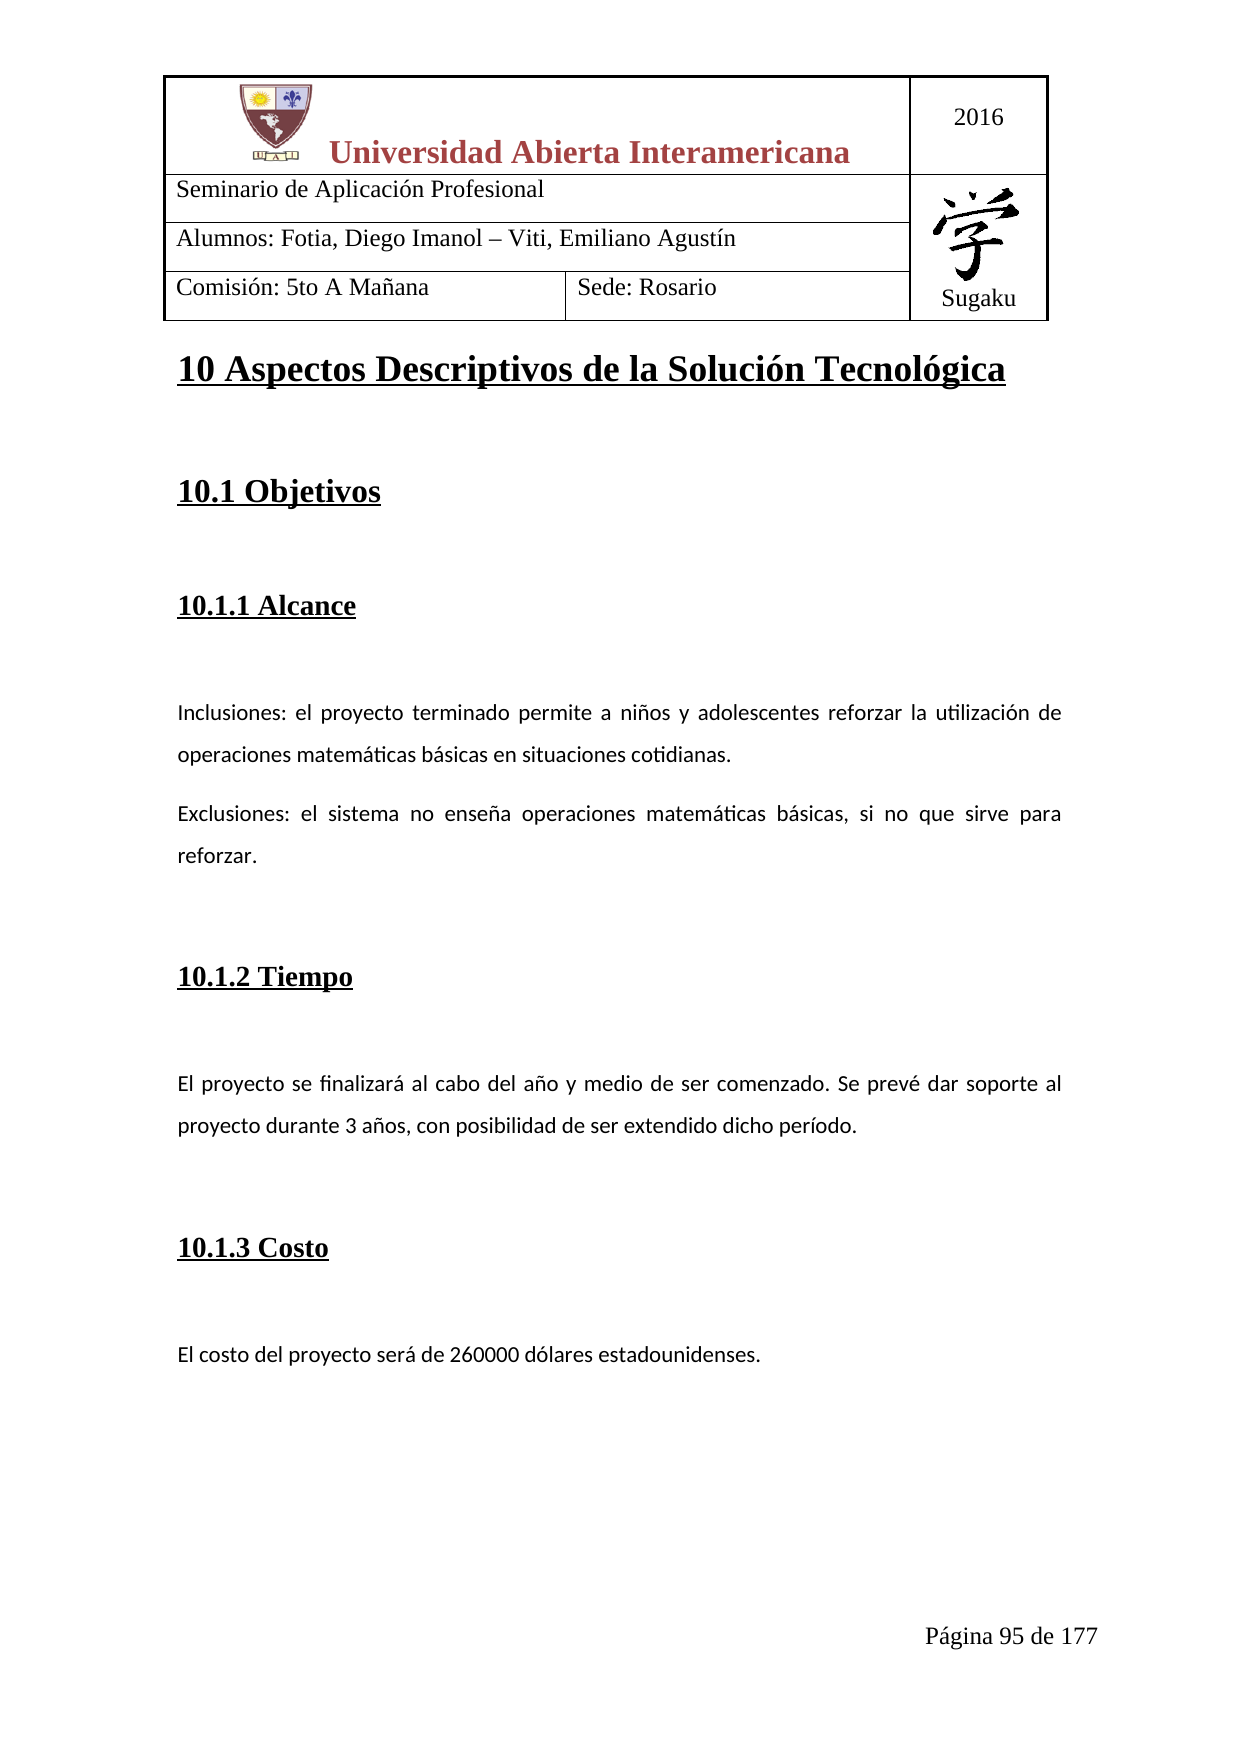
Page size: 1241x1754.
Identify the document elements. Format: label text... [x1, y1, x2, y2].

picture [927, 181, 1030, 284]
text Inclusiones: el proyecto terminado permite a niños y adolescentes reforzar la utilización de operaciones matemáticas básicas en situaciones cotidianas. [177, 698, 1063, 768]
subtitle 10.1.2 Tiempo [177, 959, 1063, 993]
text Exclusiones: el sistema no enseña operaciones matemáticas básicas, si no que sirve para reforzar. [177, 799, 1063, 869]
subtitle 10.1 Objetivos [177, 471, 1063, 509]
subtitle 10.1.1 Alcance [177, 588, 1063, 622]
subtitle 10.1.3 Costo [177, 1230, 1063, 1263]
subtitle 10 Aspectos Descriptivos de la Solución Tecnológica [177, 152, 1063, 389]
picture [223, 78, 329, 164]
text El costo del proyecto será de 260000 dólares estadounidenses. [177, 1340, 1063, 1368]
text El proyecto se finalizará al cabo del año y medio de ser comenzado. Se prevé dar soporte al proyecto durante 3 años, con posibilidad de ser extendido dicho período. [177, 1069, 1063, 1139]
